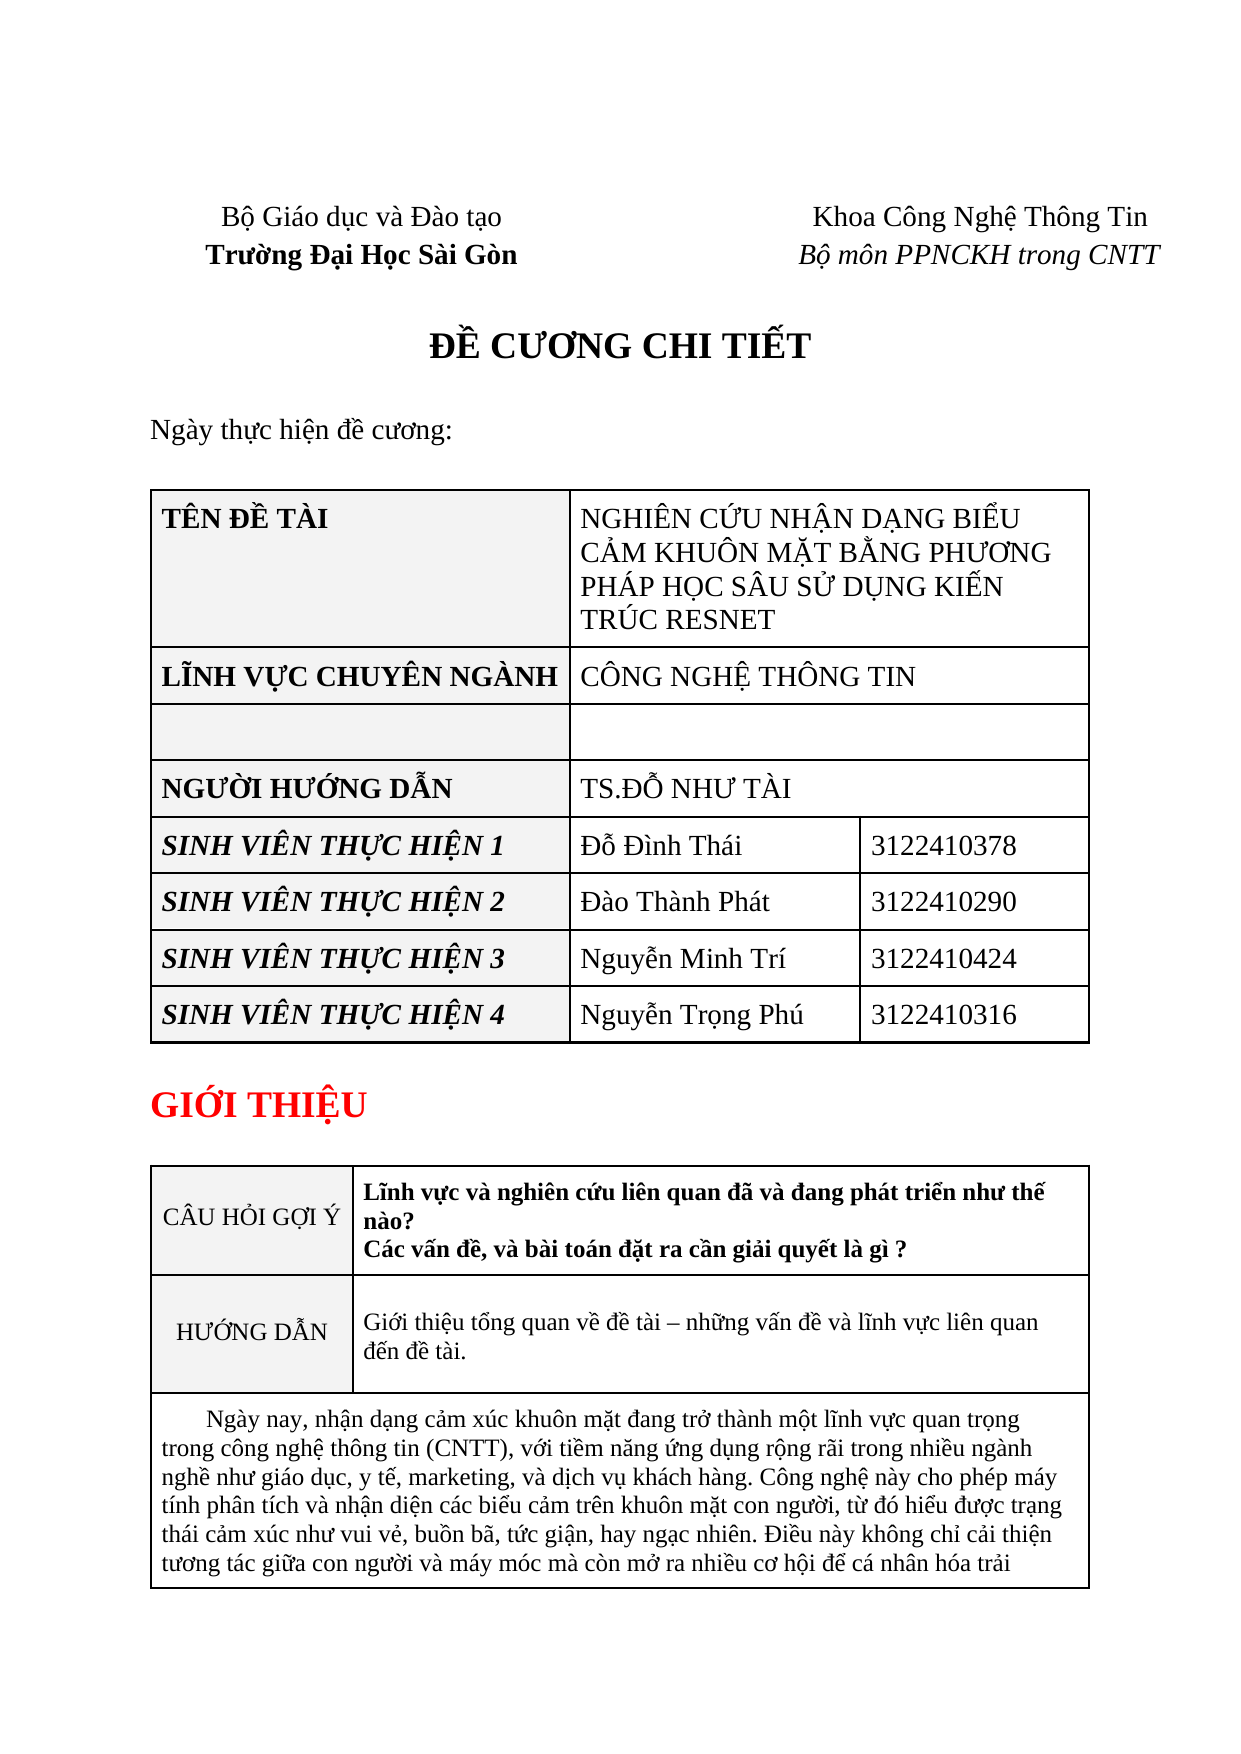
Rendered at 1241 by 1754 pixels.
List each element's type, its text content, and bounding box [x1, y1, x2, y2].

table_cell [152, 705, 569, 759]
table_cell [571, 705, 1088, 759]
table_cell SINH VIÊN THỰC HIỆN 2 [152, 874, 569, 928]
text Ngày thực hiện đề cương: [150, 412, 1090, 446]
table_cell Đào Thành Phát [571, 874, 859, 928]
table_header Bộ Giáo dục và Đào tạo Trường Đại Học Sài Gòn [0, 189, 722, 285]
table_header Khoa Công Nghệ Thông Tin Bộ môn PPNCKH trong CNTT [722, 189, 1238, 285]
table_cell 3122410290 [861, 874, 1088, 928]
table_cell SINH VIÊN THỰC HIỆN 4 [152, 987, 569, 1041]
text ĐỀ CƯƠNG CHI TIẾT [150, 324, 1090, 367]
table_cell 3122410424 [861, 931, 1088, 985]
table_header TÊN ĐỀ TÀI [152, 491, 569, 646]
table_header Lĩnh vực và nghiên cứu liên quan đã và đang phát triển như thế nào? Các vấn đề, và bài toán đặt ra cần giải quyết là gì ? [354, 1167, 1088, 1274]
table_cell 3122410316 [861, 987, 1088, 1041]
table_cell Giới thiệu tổng quan về đề tài – những vấn đề và lĩnh vực liên quan đến đề tài. [354, 1276, 1088, 1392]
table_cell SINH VIÊN THỰC HIỆN 1 [152, 818, 569, 872]
table_cell TS.ĐỖ NHƯ TÀI [571, 761, 1088, 816]
table_cell NGƯỜI HƯỚNG DẪN [152, 761, 569, 816]
table_cell Nguyễn Trọng Phú [571, 987, 859, 1041]
table_cell Nguyễn Minh Trí [571, 931, 859, 985]
table_header CÂU HỎI GỢI Ý [152, 1167, 352, 1274]
table_cell SINH VIÊN THỰC HIỆN 3 [152, 931, 569, 985]
text GIỚI THIỆU [150, 1082, 1090, 1125]
table_cell Đỗ Đình Thái [571, 818, 859, 872]
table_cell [152, 1394, 1088, 1587]
table_cell CÔNG NGHỆ THÔNG TIN [571, 648, 1088, 703]
table_header NGHIÊN CỨU NHẬN DẠNG BIỂU CẢM KHUÔN MẶT BẰNG PHƯƠNG PHÁP HỌC SÂU SỬ DỤNG KIẾN TRÚC RESNET [571, 491, 1088, 646]
table_cell 3122410378 [861, 818, 1088, 872]
table_cell HƯỚNG DẪN [152, 1276, 352, 1392]
table_cell LĨNH VỰC CHUYÊN NGÀNH [152, 648, 569, 703]
